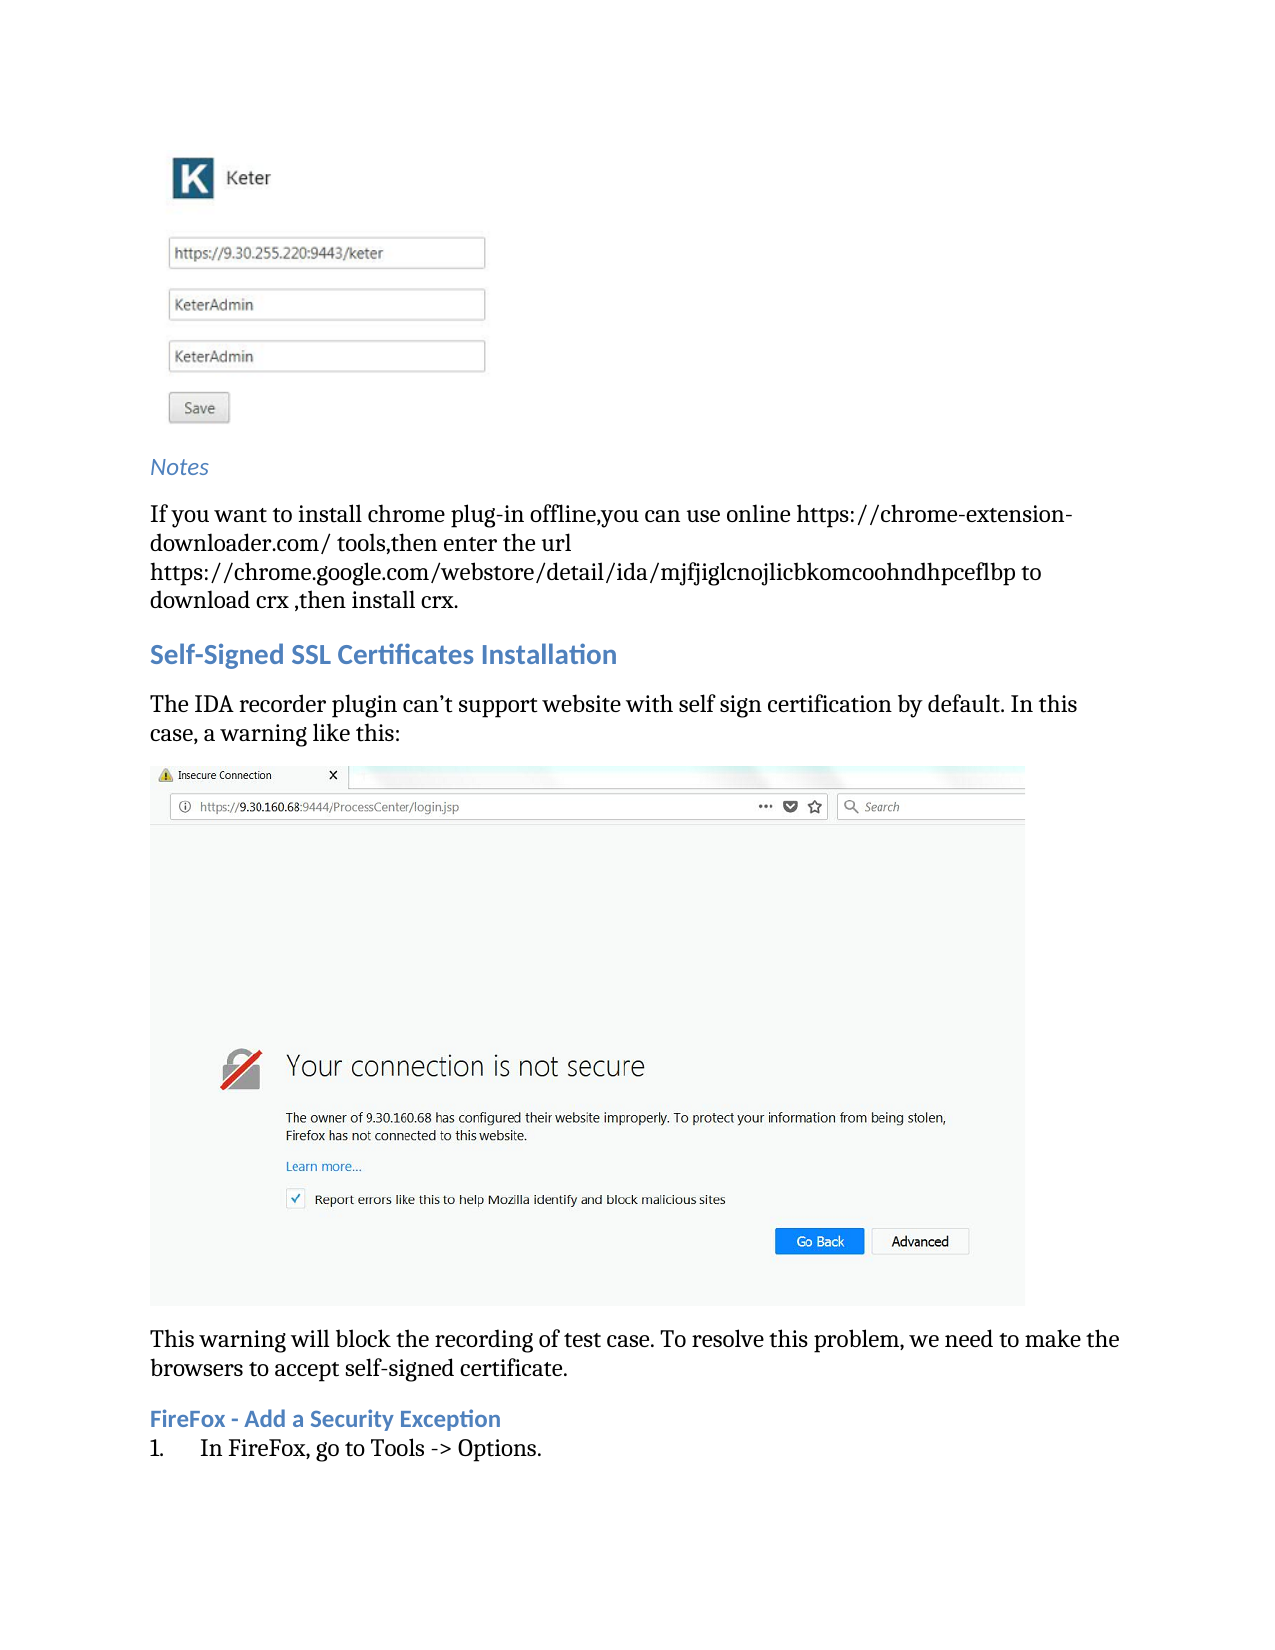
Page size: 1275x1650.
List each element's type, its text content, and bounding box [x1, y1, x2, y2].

list In FireFox, go to Tools -> Options. [150, 1433, 1125, 1462]
subtitle FireFox - Add a Security Exception [150, 1403, 1125, 1433]
text The IDA recorder plugin can’t support website with self sign certification by default. In this case, a warning like this: [150, 690, 1125, 748]
text This warning will block the recording of test case. To resolve this problem, we need to make the browsers to accept self-signed certificate. [150, 1325, 1125, 1382]
text If you want to install chrome plug-in offline,you can use online https://chrome-extension-downloader.com/ tools,then enter the url https://chrome.google.com/webstore/detail/ida/mjfjiglcnojlicbkomcoohndhpceflbp to download crx ,then install crx. [150, 500, 1125, 615]
subtitle Self-Signed SSL Certificates Installation [150, 636, 1125, 671]
subtitle Notes [150, 451, 1125, 481]
picture [150, 766, 1025, 1306]
picture [150, 150, 541, 430]
